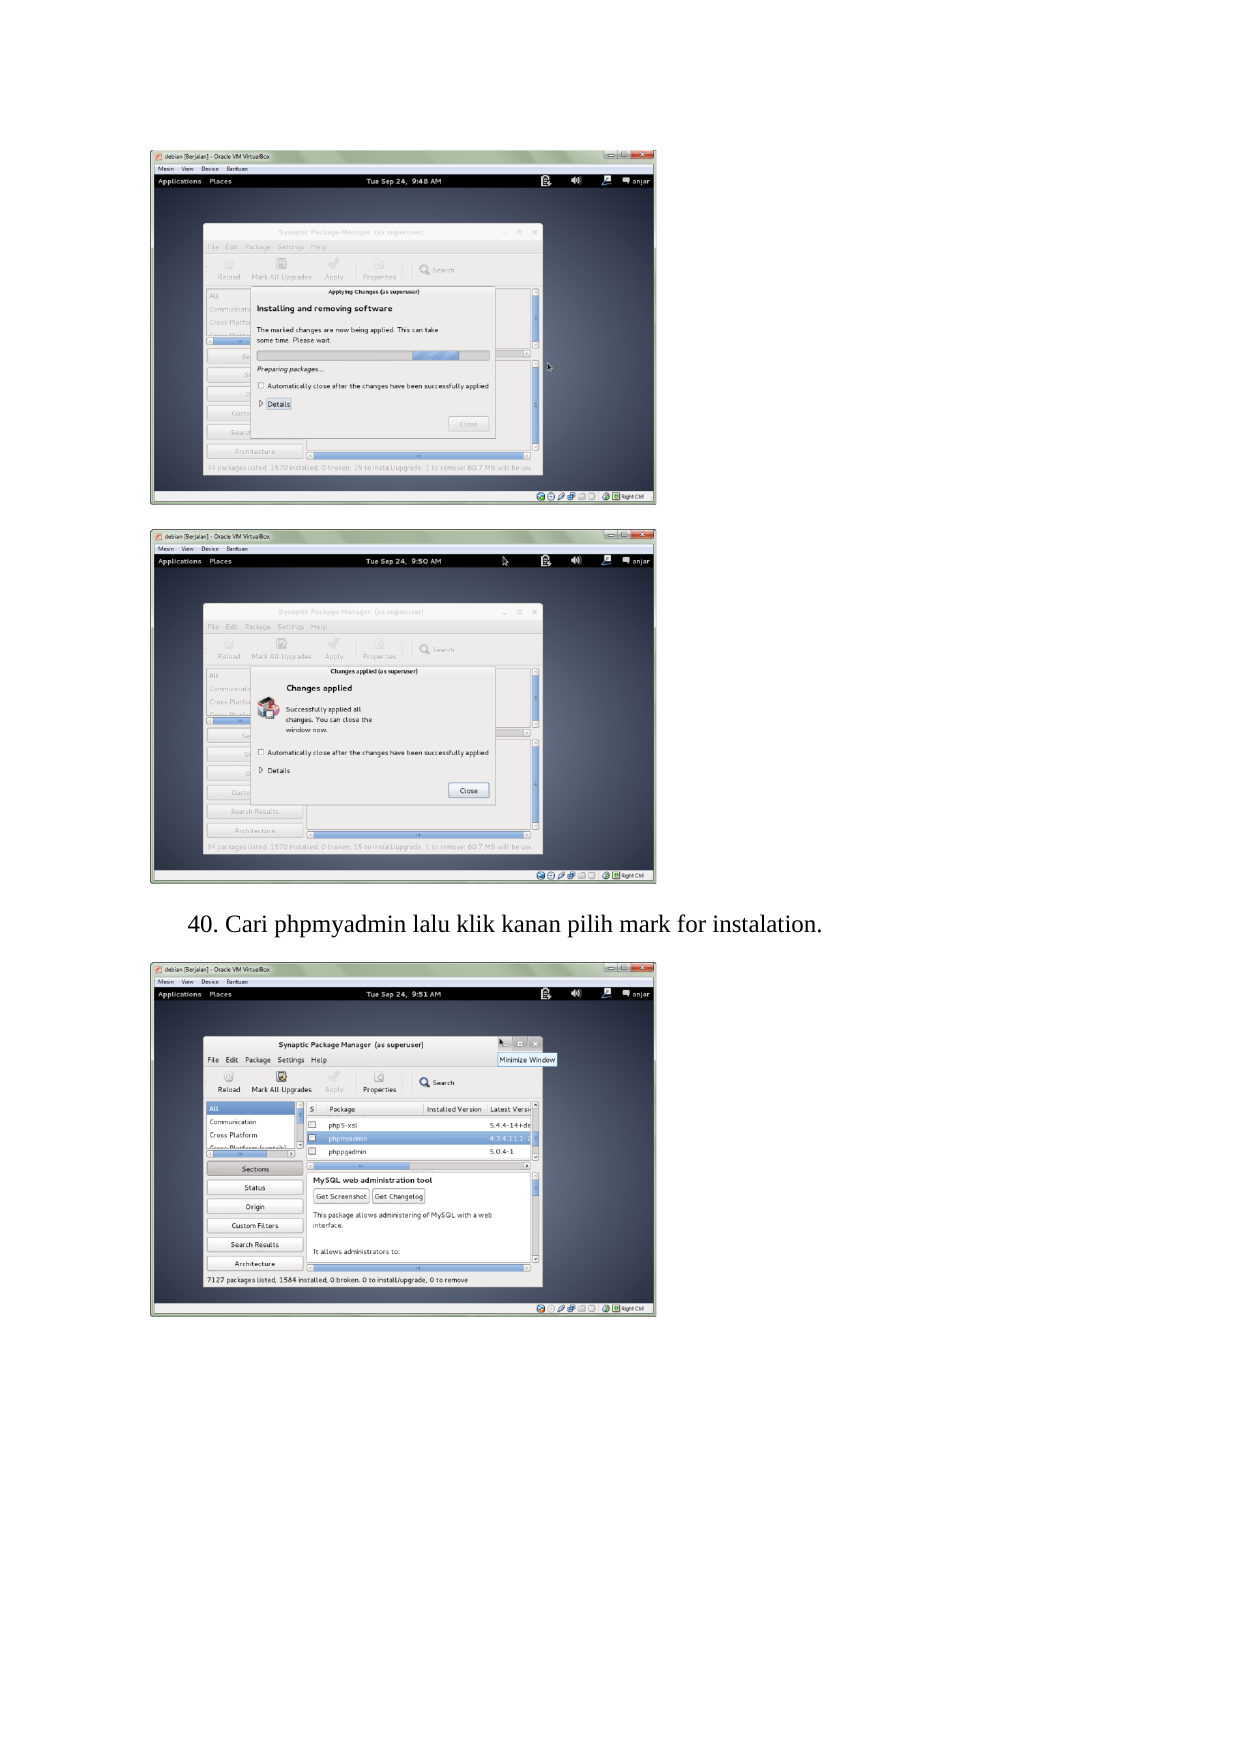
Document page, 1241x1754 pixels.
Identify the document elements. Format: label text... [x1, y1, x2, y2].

list Cari phpmyadmin lalu klik kanan pilih mark for instalation. [187, 909, 1090, 937]
picture [150, 529, 657, 884]
picture [150, 150, 657, 505]
picture [150, 962, 657, 1317]
